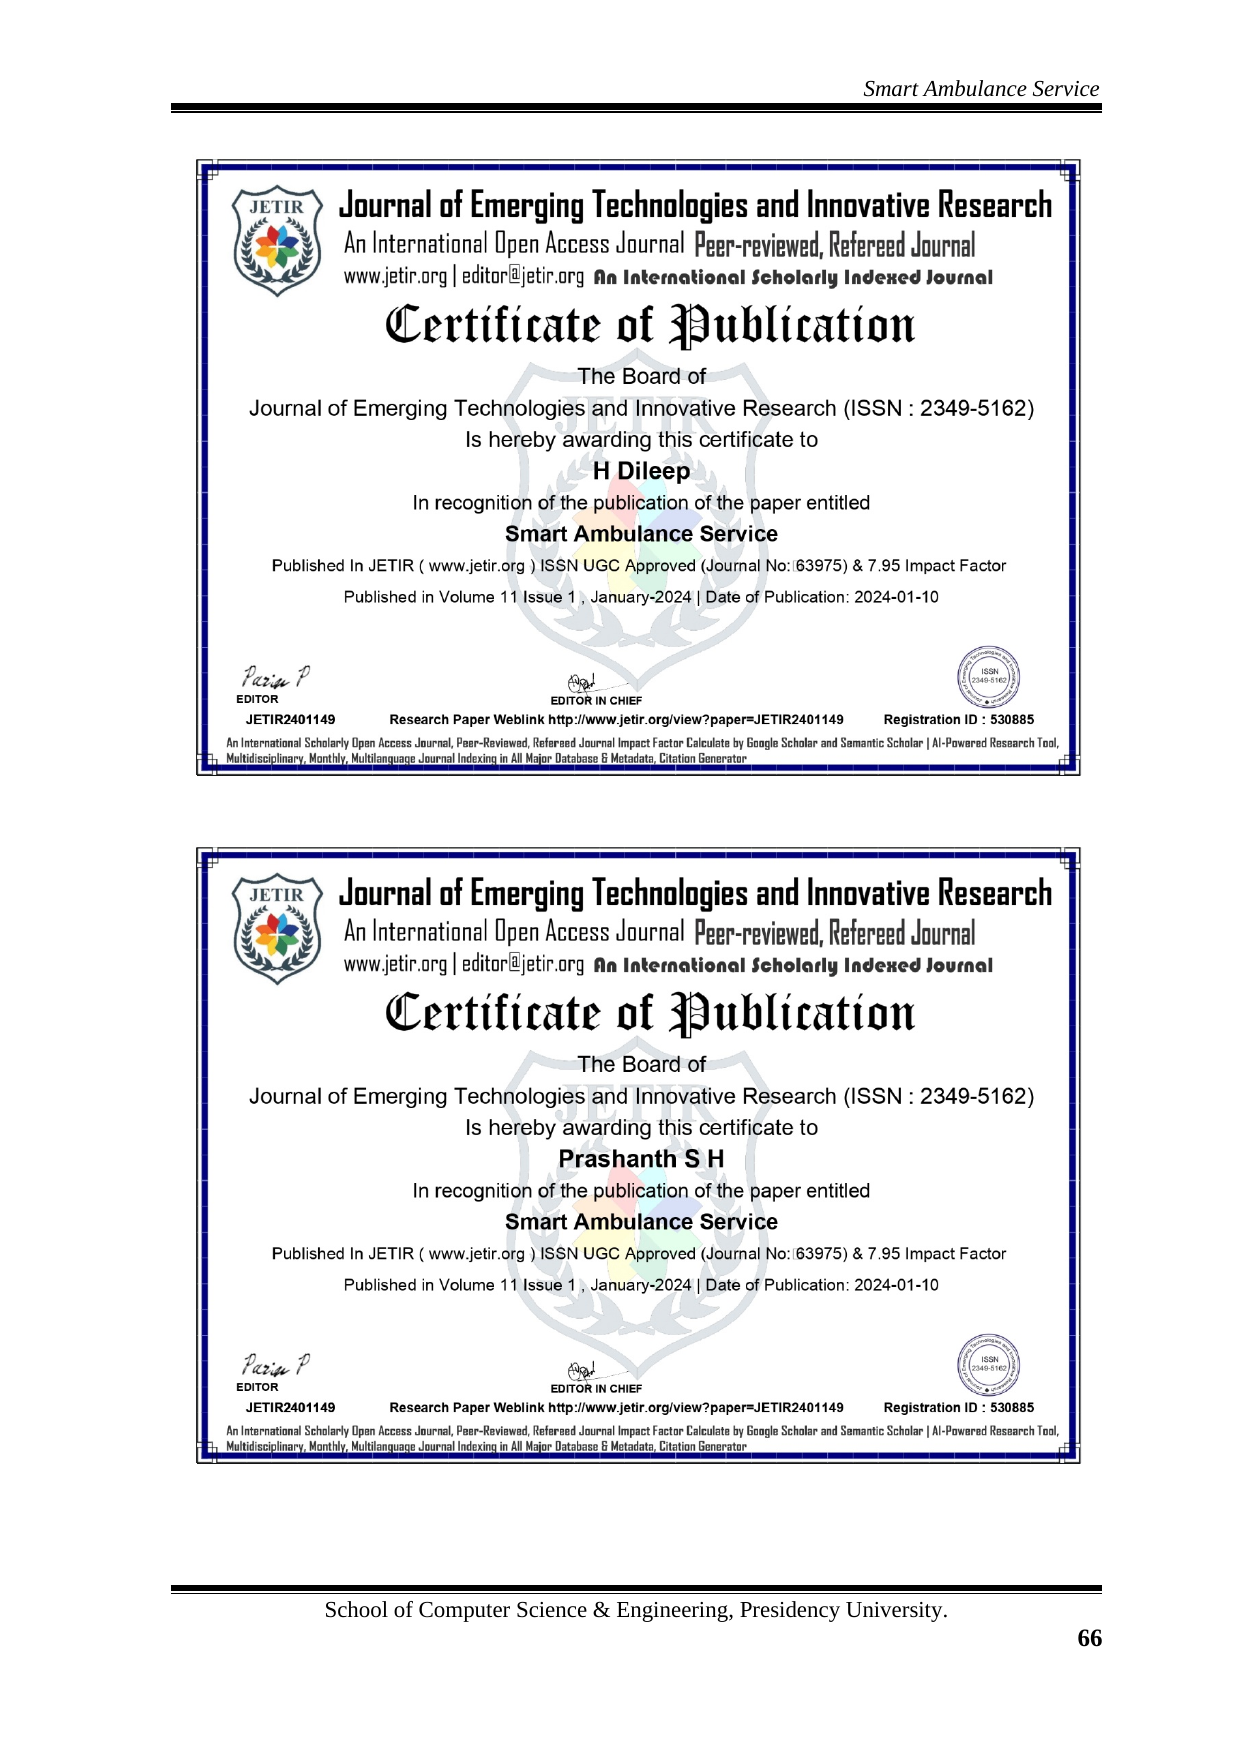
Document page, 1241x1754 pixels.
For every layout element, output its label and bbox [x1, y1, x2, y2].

picture [170, 821, 1103, 1480]
picture [170, 132, 1103, 792]
